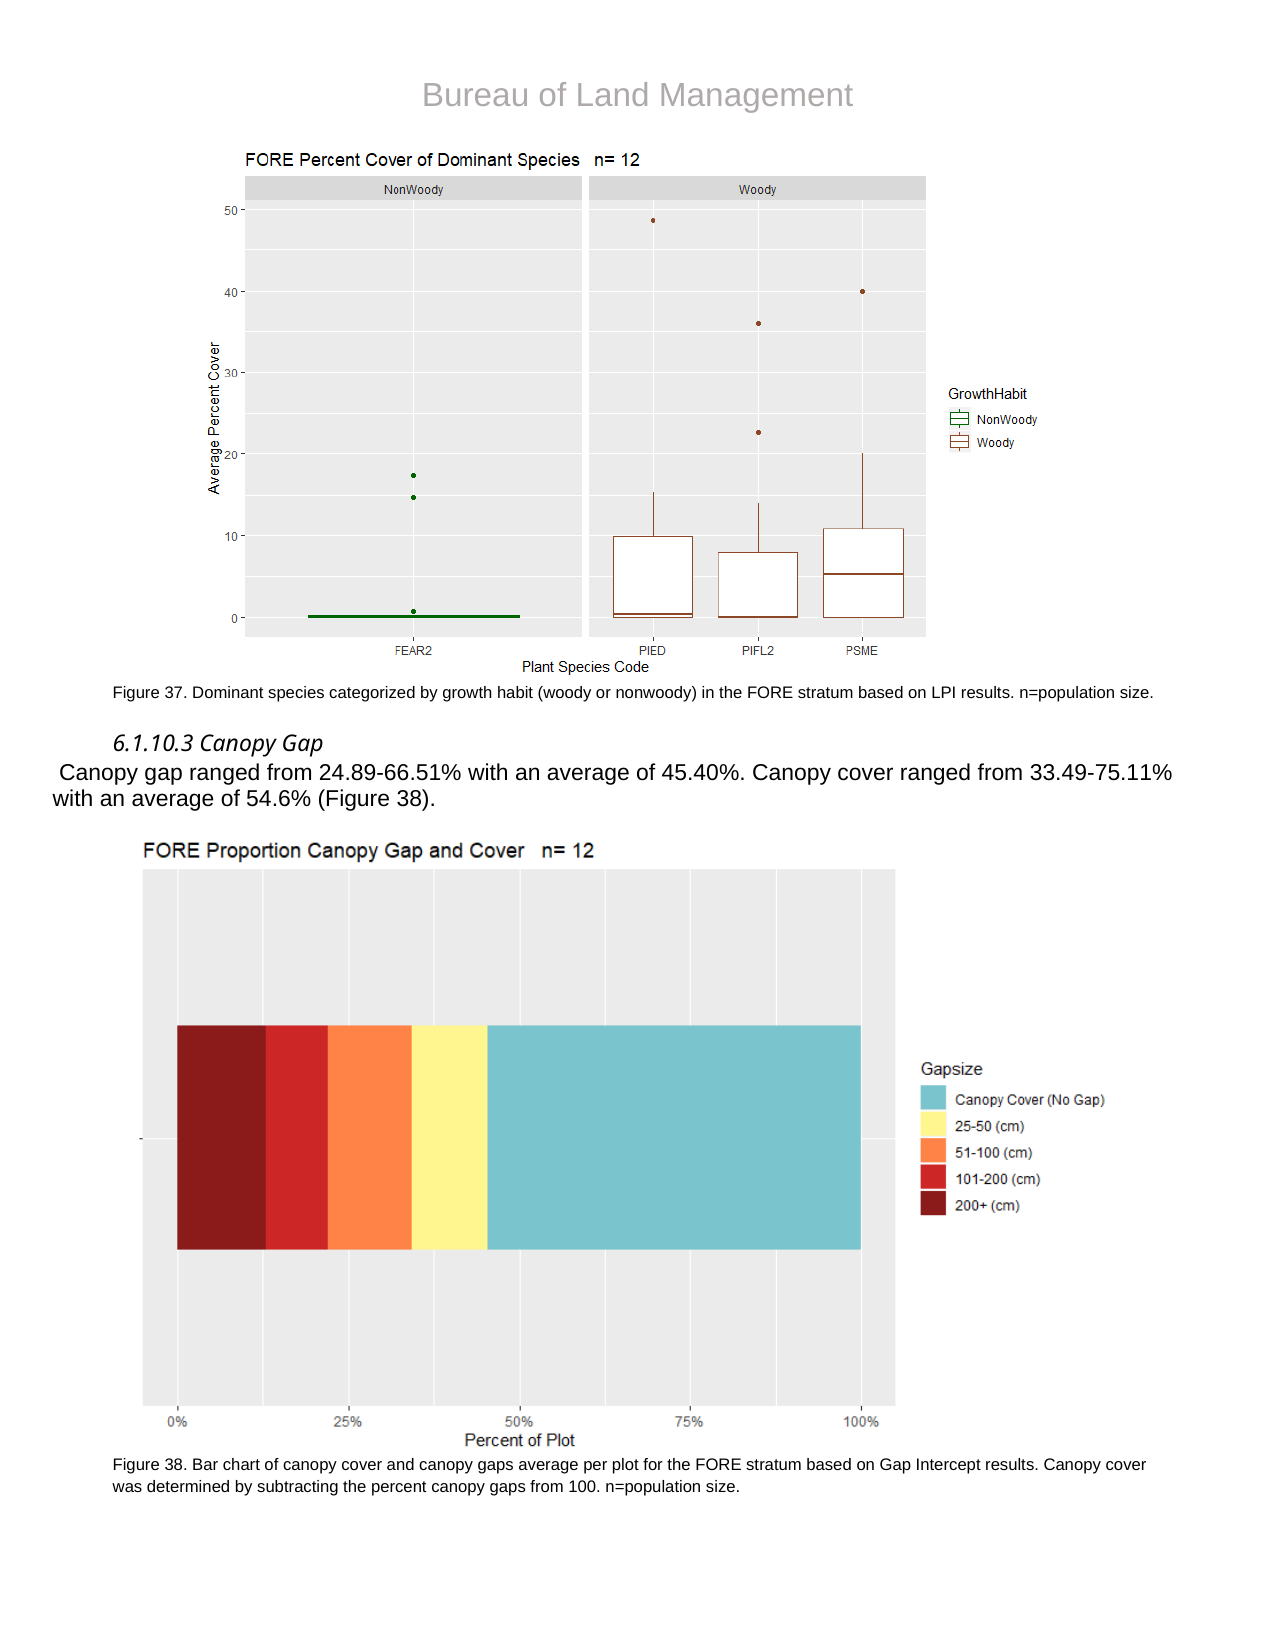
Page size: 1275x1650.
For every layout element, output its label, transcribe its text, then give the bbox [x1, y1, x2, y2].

picture [203, 150, 1041, 680]
picture [136, 837, 1108, 1452]
text Figure 37. Dominant species categorized by growth habit (woody or nonwoody) in the FORE stratum based on LPI results. n=population size. [112, 683, 1162, 702]
text Canopy gap ranged from 24.89-66.51% with an average of 45.40%. Canopy cover ranged from 33.49-75.11% with an average of 54.6% (Figure 38). [52, 758, 1191, 811]
text Figure 38. Bar chart of canopy cover and canopy gaps average per plot for the FORE stratum based on Gap Intercept results. Canopy cover was determined by subtracting the percent canopy gaps from 100. n=population size. [112, 1455, 1162, 1496]
subtitle 6.1.10.3 Canopy Gap [112, 727, 1162, 758]
